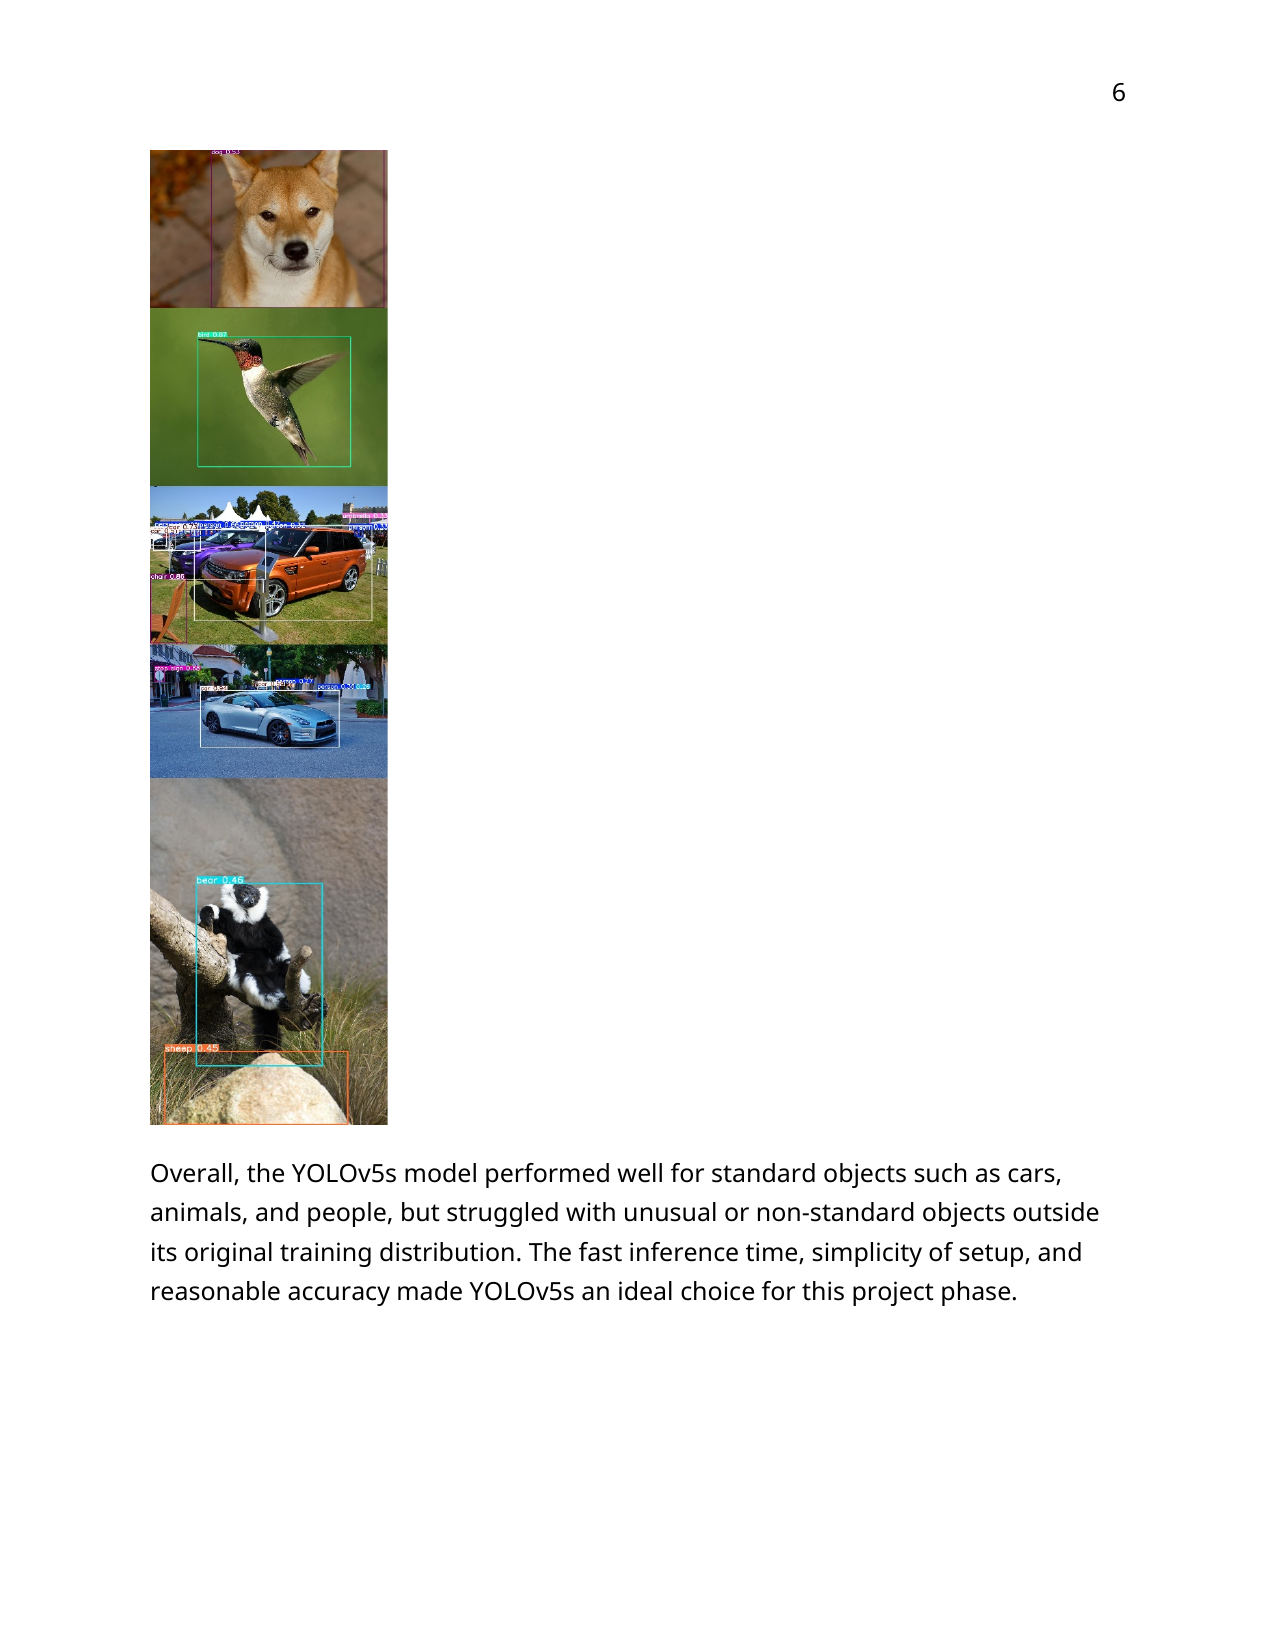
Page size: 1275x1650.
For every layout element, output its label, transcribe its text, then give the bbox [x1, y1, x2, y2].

picture [150, 150, 388, 1125]
text Overall, the YOLOv5s model performed well for standard objects such as cars, animals, and people, but struggled with unusual or non-standard objects outside its original training distribution. The fast inference time, simplicity of setup, and reasonable accuracy made YOLOv5s an ideal choice for this project phase. [150, 1155, 1125, 1308]
